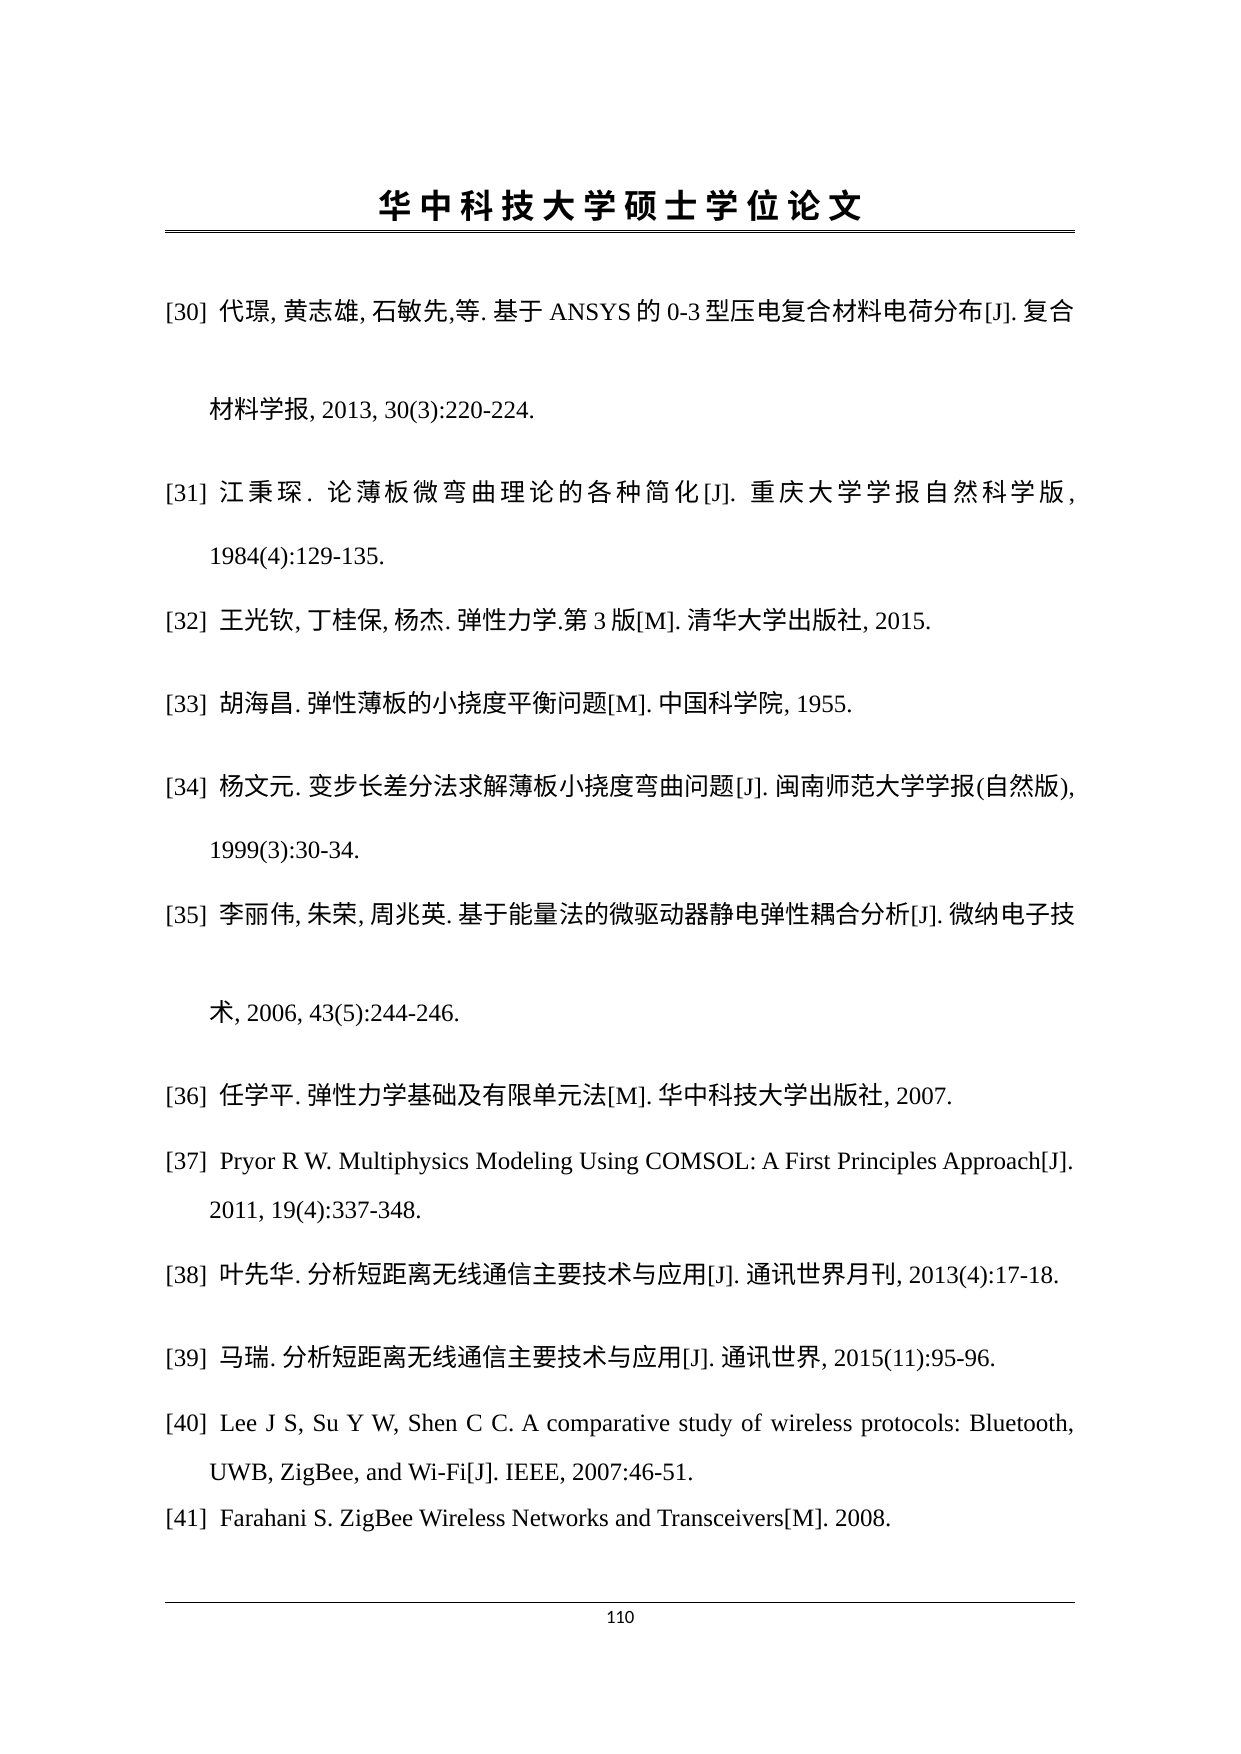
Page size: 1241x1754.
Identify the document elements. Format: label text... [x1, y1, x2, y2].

list 叶先华. 分析短距离无线通信主要技术与应用[J]. 通讯世界月刊, 2013(4):17-18. [165, 1240, 1075, 1305]
list Farahani S. ZigBee Wireless Networks and Transceivers[M]. 2008. [165, 1502, 1075, 1534]
list Lee J S, Su Y W, Shen C C. A comparative study of wireless protocols: Bluetooth, UWB, ZigBee, and Wi-Fi[J]. IEEE, 2007:46-51. [165, 1406, 1075, 1487]
list 胡海昌. 弹性薄板的小挠度平衡问题[M]. 中国科学院, 1955. [165, 669, 1075, 734]
list Pryor R W. Multiphysics Modeling Using COMSOL: A First Principles Approach[J]. 2011, 19(4):337-348. [165, 1144, 1075, 1225]
list 马瑞. 分析短距离无线通信主要技术与应用[J]. 通讯世界, 2015(11):95-96. [165, 1323, 1075, 1388]
list 江秉琛. 论薄板微弯曲理论的各种简化[J]. 重庆大学学报自然科学版, 1984(4):129-135. [165, 458, 1075, 572]
list 李丽伟, 朱荣, 周兆英. 基于能量法的微驱动器静电弹性耦合分析[J]. 微纳电子技术, 2006, 43(5):244-246. [165, 880, 1075, 1043]
list 杨文元. 变步长差分法求解薄板小挠度弯曲问题[J]. 闽南师范大学学报(自然版), 1999(3):30-34. [165, 752, 1075, 866]
list 王光钦, 丁桂保, 杨杰. 弹性力学.第3版[M]. 清华大学出版社, 2015. [165, 586, 1075, 651]
list 任学平. 弹性力学基础及有限单元法[M]. 华中科技大学出版社, 2007. [165, 1061, 1075, 1126]
list 代璟, 黄志雄, 石敏先,等. 基于ANSYS的0-3型压电复合材料电荷分布[J]. 复合材料学报, 2013, 30(3):220-224. [165, 277, 1075, 440]
